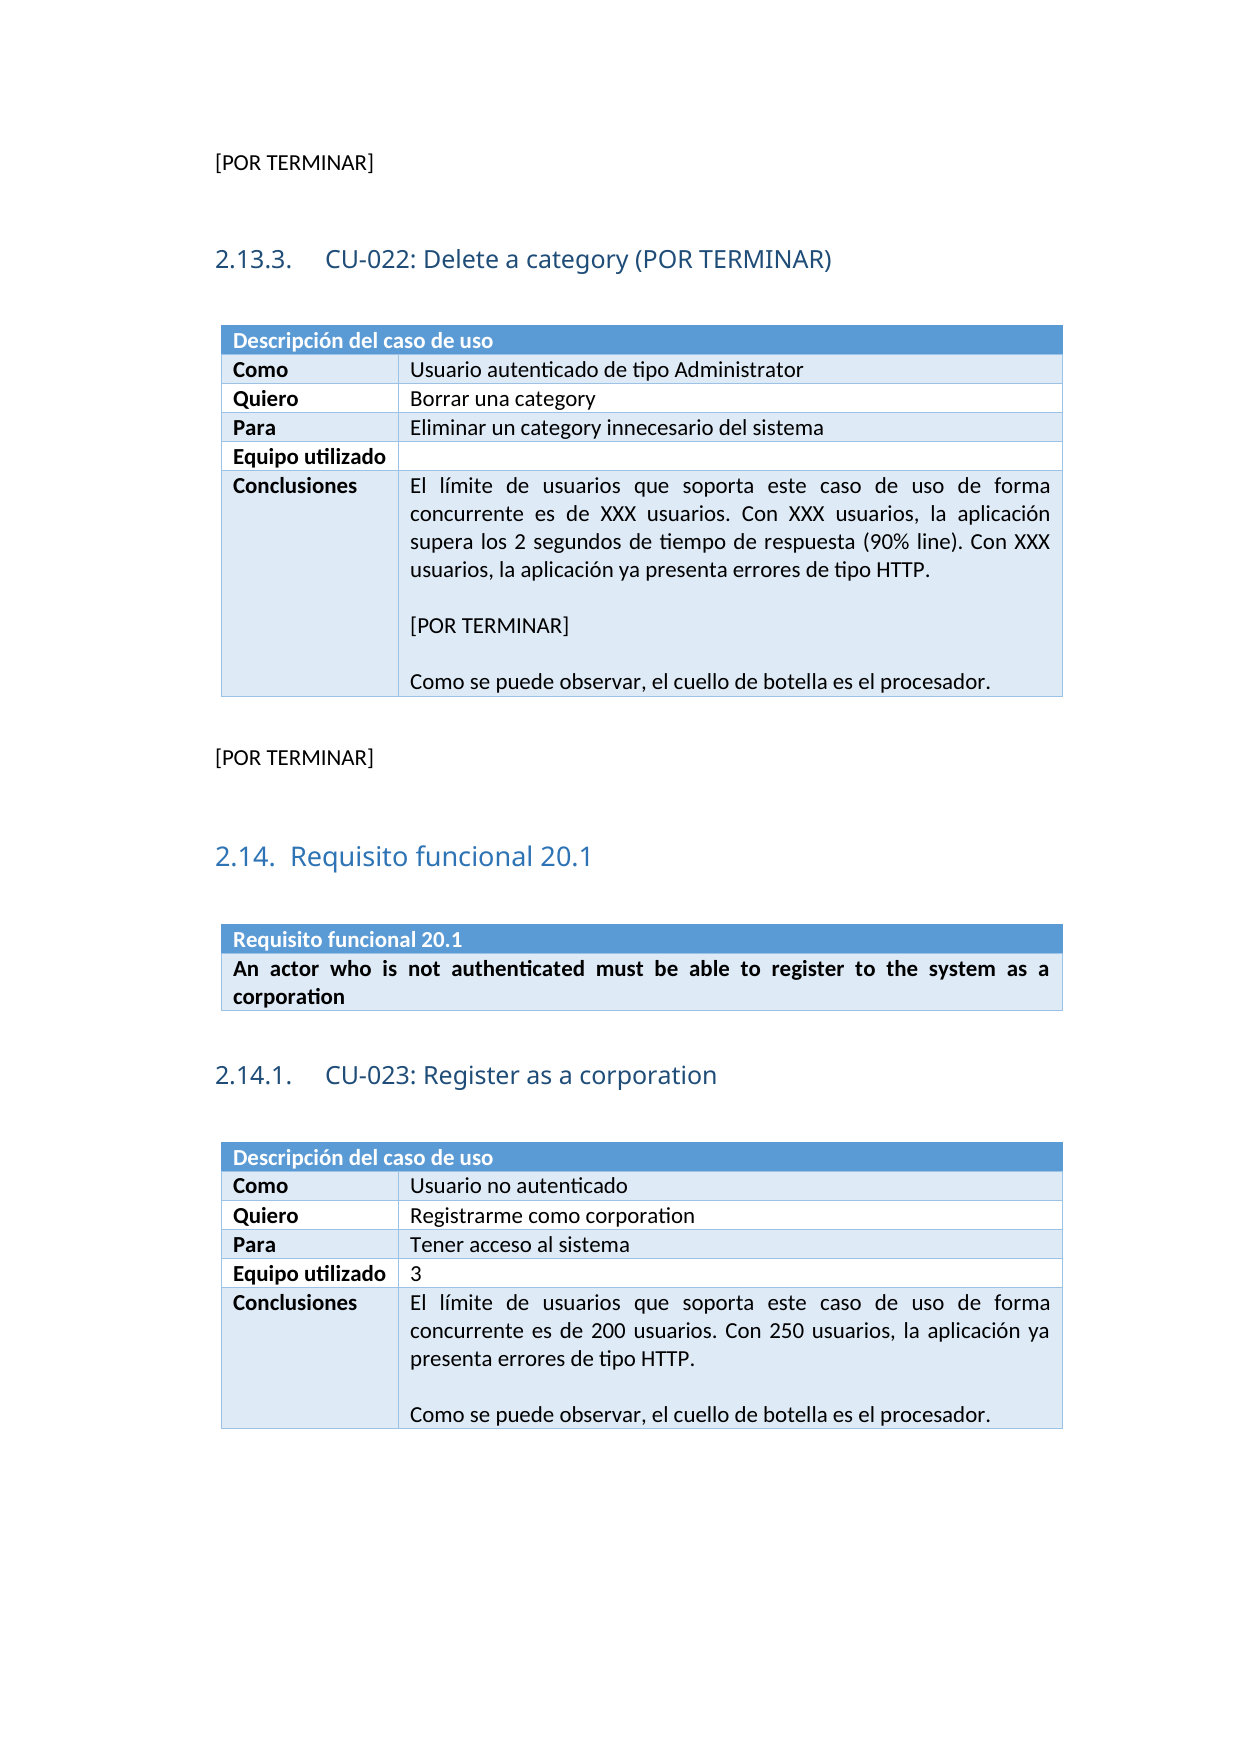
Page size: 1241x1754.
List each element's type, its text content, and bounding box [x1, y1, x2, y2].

table_cell Quiero [222, 1201, 398, 1229]
table_cell Como [222, 355, 398, 383]
table_cell [399, 442, 1062, 470]
subtitle CU-022: Delete a category (POR TERMINAR) [215, 241, 1063, 275]
subtitle Requisito funcional 20.1 [215, 837, 1063, 874]
table_cell Conclusiones [222, 471, 398, 696]
table_header Requisito funcional 20.1 [222, 925, 1062, 953]
table_cell Conclusiones [222, 1288, 398, 1428]
table_cell Quiero [222, 384, 398, 412]
table_cell Eliminar un category innecesario del sistema [399, 413, 1062, 441]
table_header Descripción del caso de uso [222, 326, 1062, 354]
table_cell Registrarme como corporation [399, 1201, 1062, 1229]
table_cell Para [222, 1230, 398, 1258]
table_cell 3 [399, 1259, 1062, 1287]
table_cell El límite de usuarios que soporta este caso de uso de forma concurrente es de 200 usuarios. Con 250 usuarios, la aplicación ya presenta errores de tipo HTTP. Como se puede observar, el cuello de botella es el procesador. [399, 1288, 1062, 1428]
table_cell Equipo utilizado [222, 442, 398, 470]
text [POR TERMINAR] [177, 148, 1063, 176]
subtitle CU-023: Register as a corporation [215, 1058, 1063, 1092]
table_cell Para [222, 413, 398, 441]
table_cell An actor who is not authenticated must be able to register to the system as a corporation [222, 954, 1062, 1010]
text [POR TERMINAR] [177, 743, 1063, 771]
table_cell Equipo utilizado [222, 1259, 398, 1287]
table_cell Borrar una category [399, 384, 1062, 412]
table_cell Usuario no autenticado [399, 1172, 1062, 1200]
table_cell Como [222, 1172, 398, 1200]
table_cell Usuario autenticado de tipo Administrator [399, 355, 1062, 383]
table_header Descripción del caso de uso [222, 1143, 1062, 1171]
table_cell Tener acceso al sistema [399, 1230, 1062, 1258]
